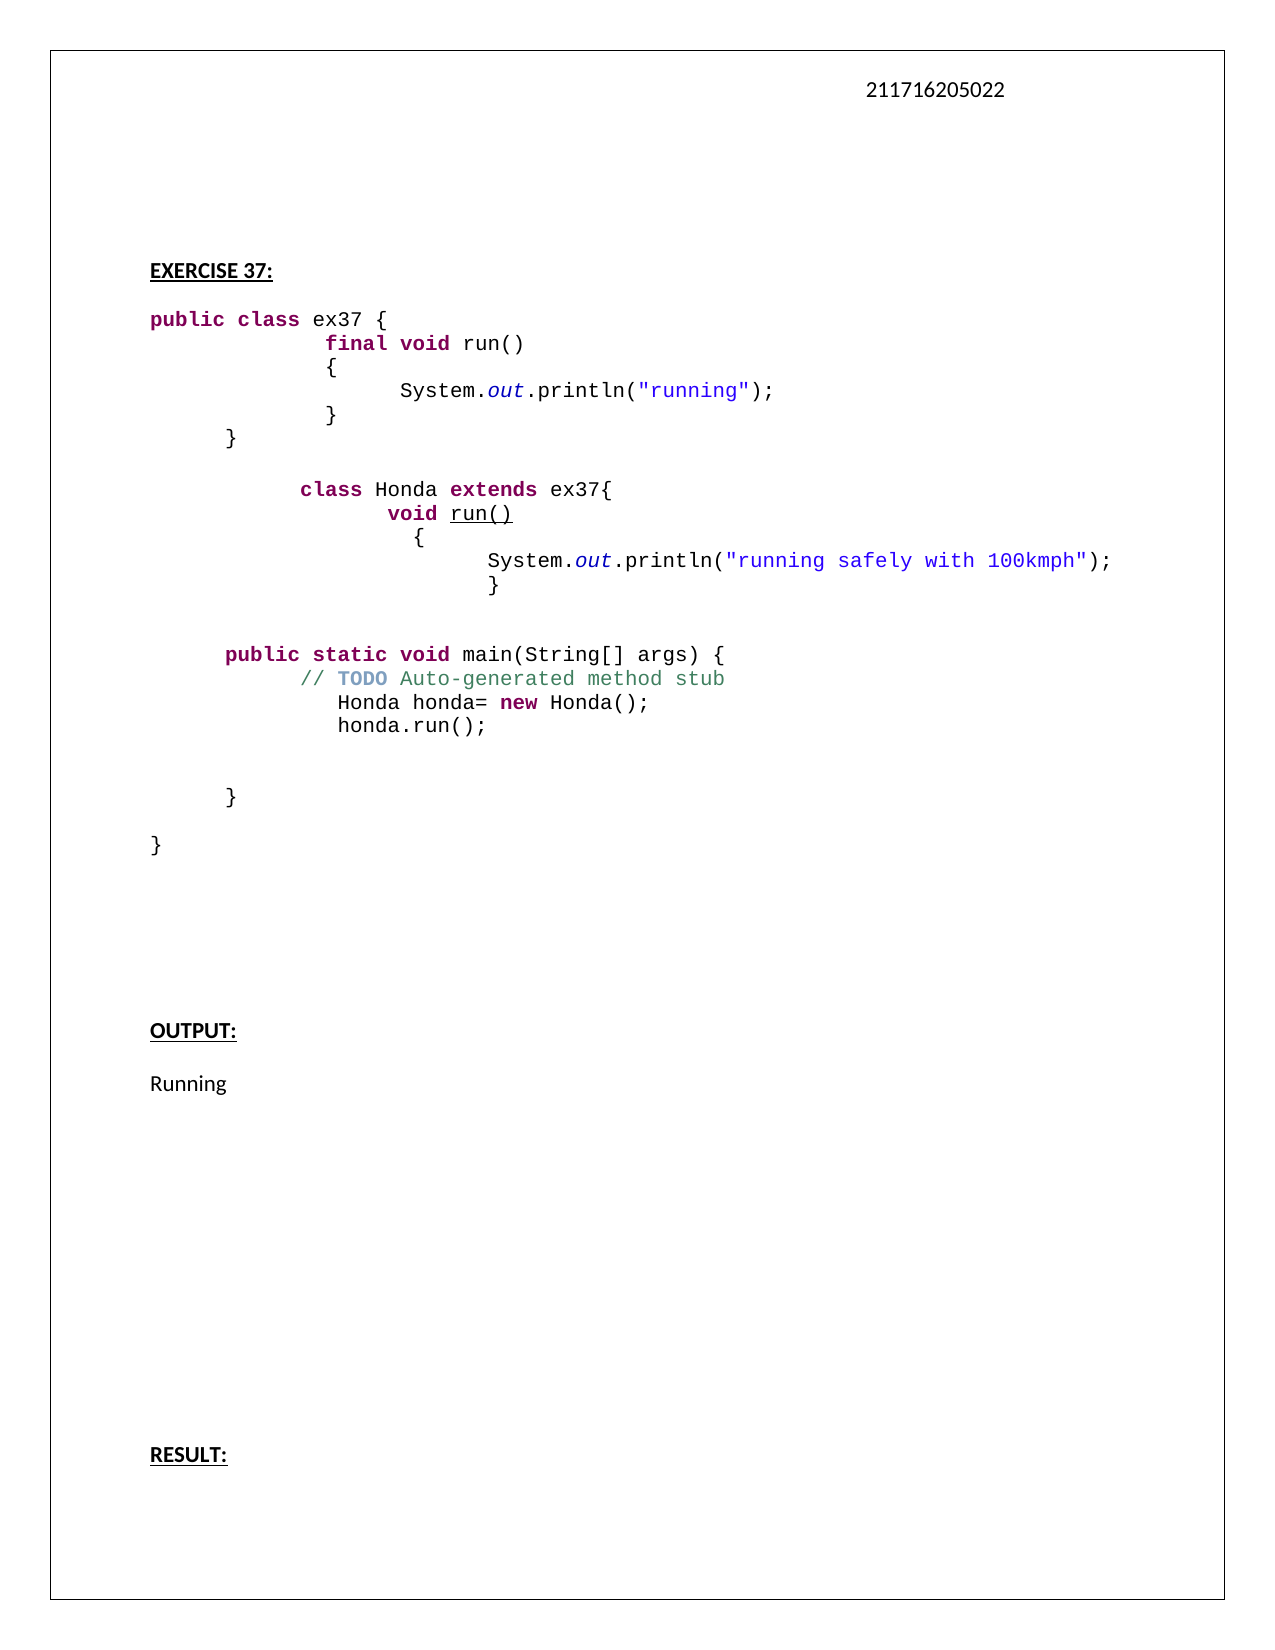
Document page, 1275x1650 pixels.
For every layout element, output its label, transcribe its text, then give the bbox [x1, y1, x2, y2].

text EXERCISE 37: [150, 256, 1125, 284]
text Running [150, 1069, 1125, 1097]
text { [150, 526, 1125, 550]
text public static void main(String[] args) { [150, 644, 1125, 668]
text } [150, 404, 1125, 427]
text } [150, 573, 1125, 597]
text // TODO Auto-generated method stub [150, 668, 1125, 692]
text OUTPUT: [150, 1016, 1125, 1044]
text honda.run(); [150, 715, 1125, 739]
text class Honda extends ex37{ [150, 479, 1125, 503]
text void run() [150, 503, 1125, 526]
text final void run() [150, 333, 1125, 356]
text System.out.println("running safely with 100kmph"); [150, 550, 1125, 573]
text } [150, 834, 1125, 857]
text RESULT: [150, 1441, 1125, 1468]
text public class ex37 { [150, 309, 1125, 333]
text } [150, 786, 1125, 810]
text Honda honda= new Honda(); [150, 692, 1125, 715]
text { [150, 356, 1125, 380]
text } [150, 427, 1125, 451]
text System.out.println("running"); [150, 380, 1125, 404]
